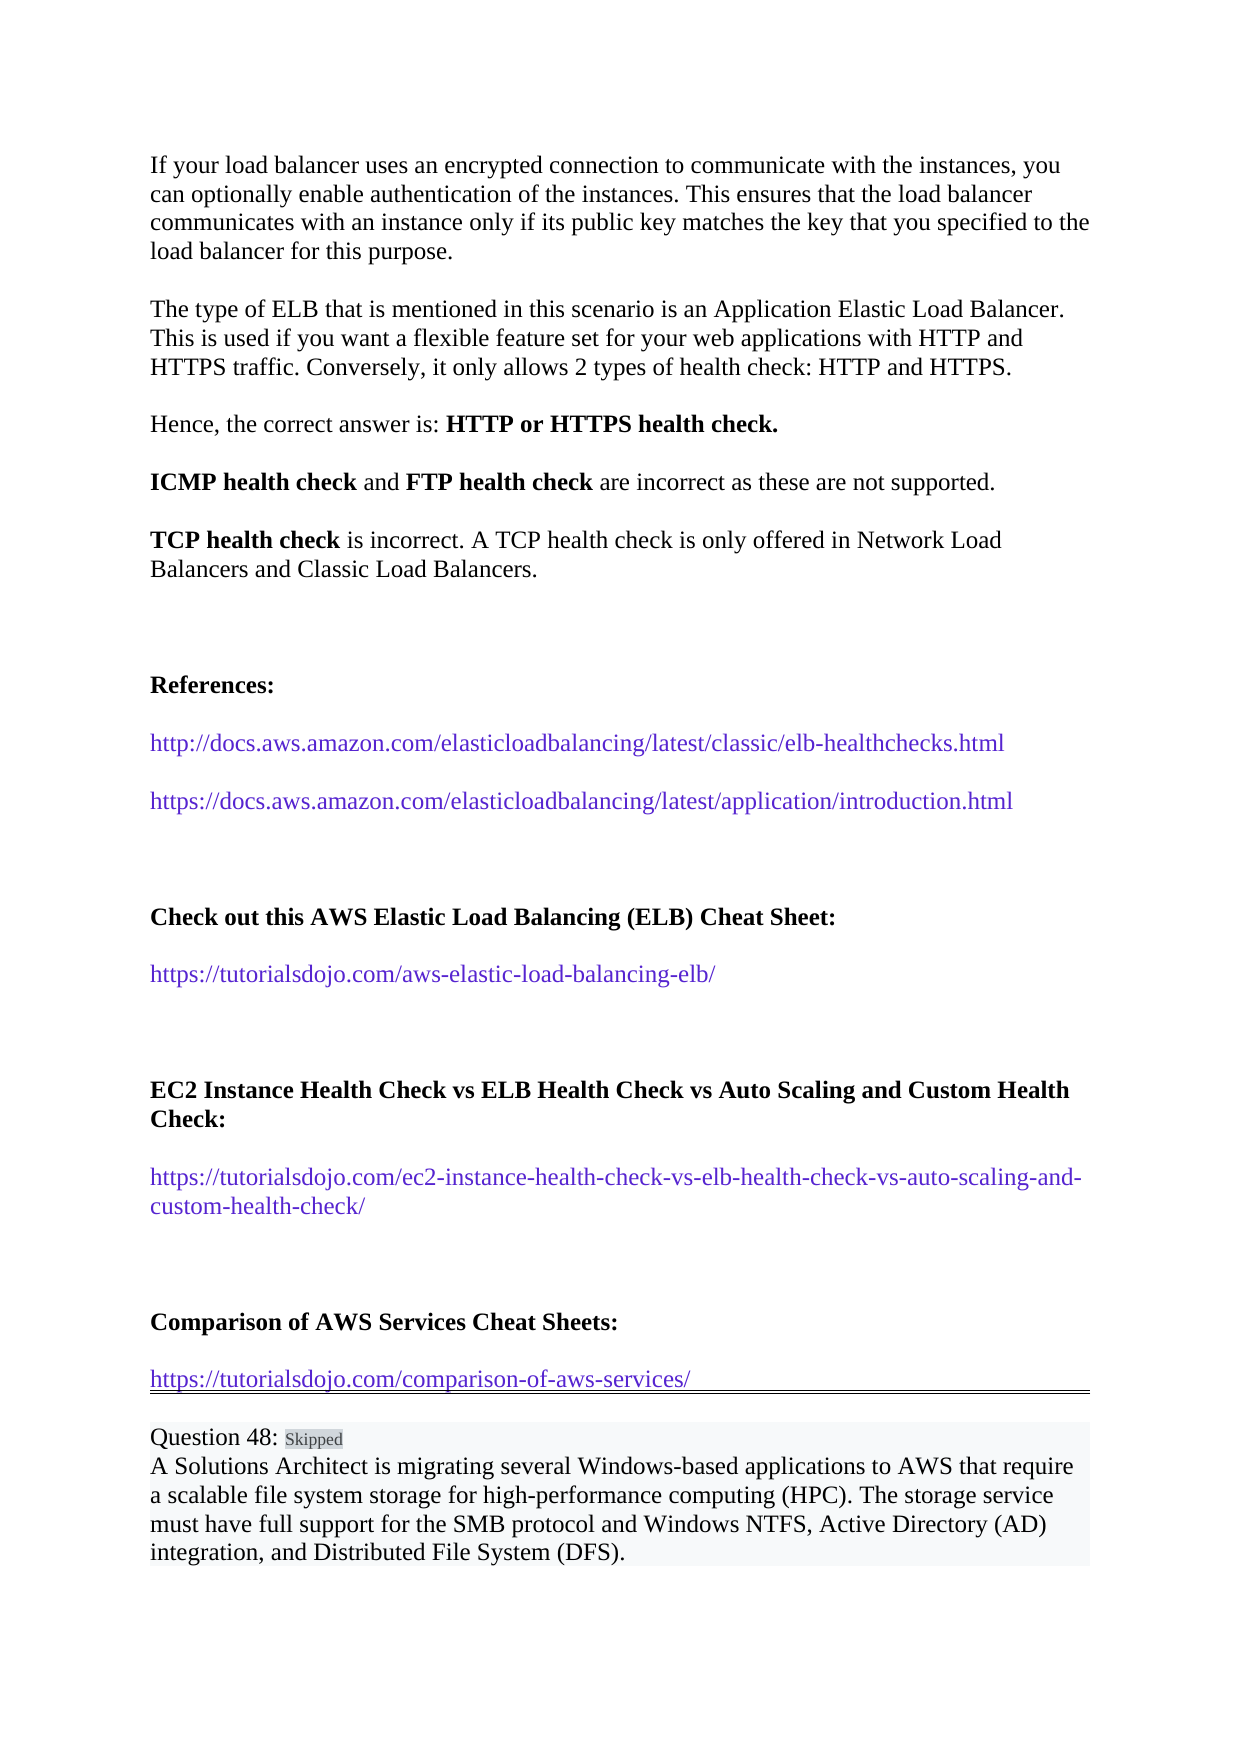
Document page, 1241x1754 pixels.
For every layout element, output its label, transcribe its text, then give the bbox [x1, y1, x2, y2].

text Question 48: Skipped [150, 1422, 1090, 1451]
text If your load balancer uses an encrypted connection to communicate with the instances, you can optionally enable authentication of the instances. This ensures that the load balancer communicates with an instance only if its public key matches the key that you specified to the load balancer for this purpose. [150, 150, 1090, 265]
text https://docs.aws.amazon.com/elasticloadbalancing/latest/application/introduction.html [150, 786, 1090, 814]
text The type of ELB that is mentioned in this scenario is an Application Elastic Load Balancer. This is used if you want a flexible feature set for your web applications with HTTP and HTTPS traffic. Conversely, it only allows 2 types of health check: HTTP and HTTPS. [150, 294, 1090, 380]
text ICMP health check and FTP health check are incorrect as these are not supported. [150, 467, 1090, 496]
text References: [150, 670, 1090, 699]
text Check out this AWS Elastic Load Balancing (ELB) Cheat Sheet: [150, 902, 1090, 930]
text A Solutions Architect is migrating several Windows-based applications to AWS that require a scalable file system storage for high-performance computing (HPC). The storage service must have full support for the SMB protocol and Windows NTFS, Active Directory (AD) integration, and Distributed File System (DFS). [150, 1451, 1090, 1566]
text Hence, the correct answer is: HTTP or HTTPS health check. [150, 409, 1090, 438]
text EC2 Instance Health Check vs ELB Health Check vs Auto Scaling and Custom Health Check: [150, 1075, 1090, 1133]
text https://tutorialsdojo.com/aws-elastic-load-balancing-elb/ [150, 959, 1090, 988]
text https://tutorialsdojo.com/ec2-instance-health-check-vs-elb-health-check-vs-auto-scaling-and-custom-health-check/ [150, 1162, 1090, 1219]
text TCP health check is incorrect. A TCP health check is only offered in Network Load Balancers and Classic Load Balancers. [150, 525, 1090, 583]
text http://docs.aws.amazon.com/elasticloadbalancing/latest/classic/elb-healthchecks.html [150, 728, 1090, 757]
text https://tutorialsdojo.com/comparison-of-aws-services/ [150, 1364, 1090, 1390]
text Comparison of AWS Services Cheat Sheets: [150, 1307, 1090, 1335]
